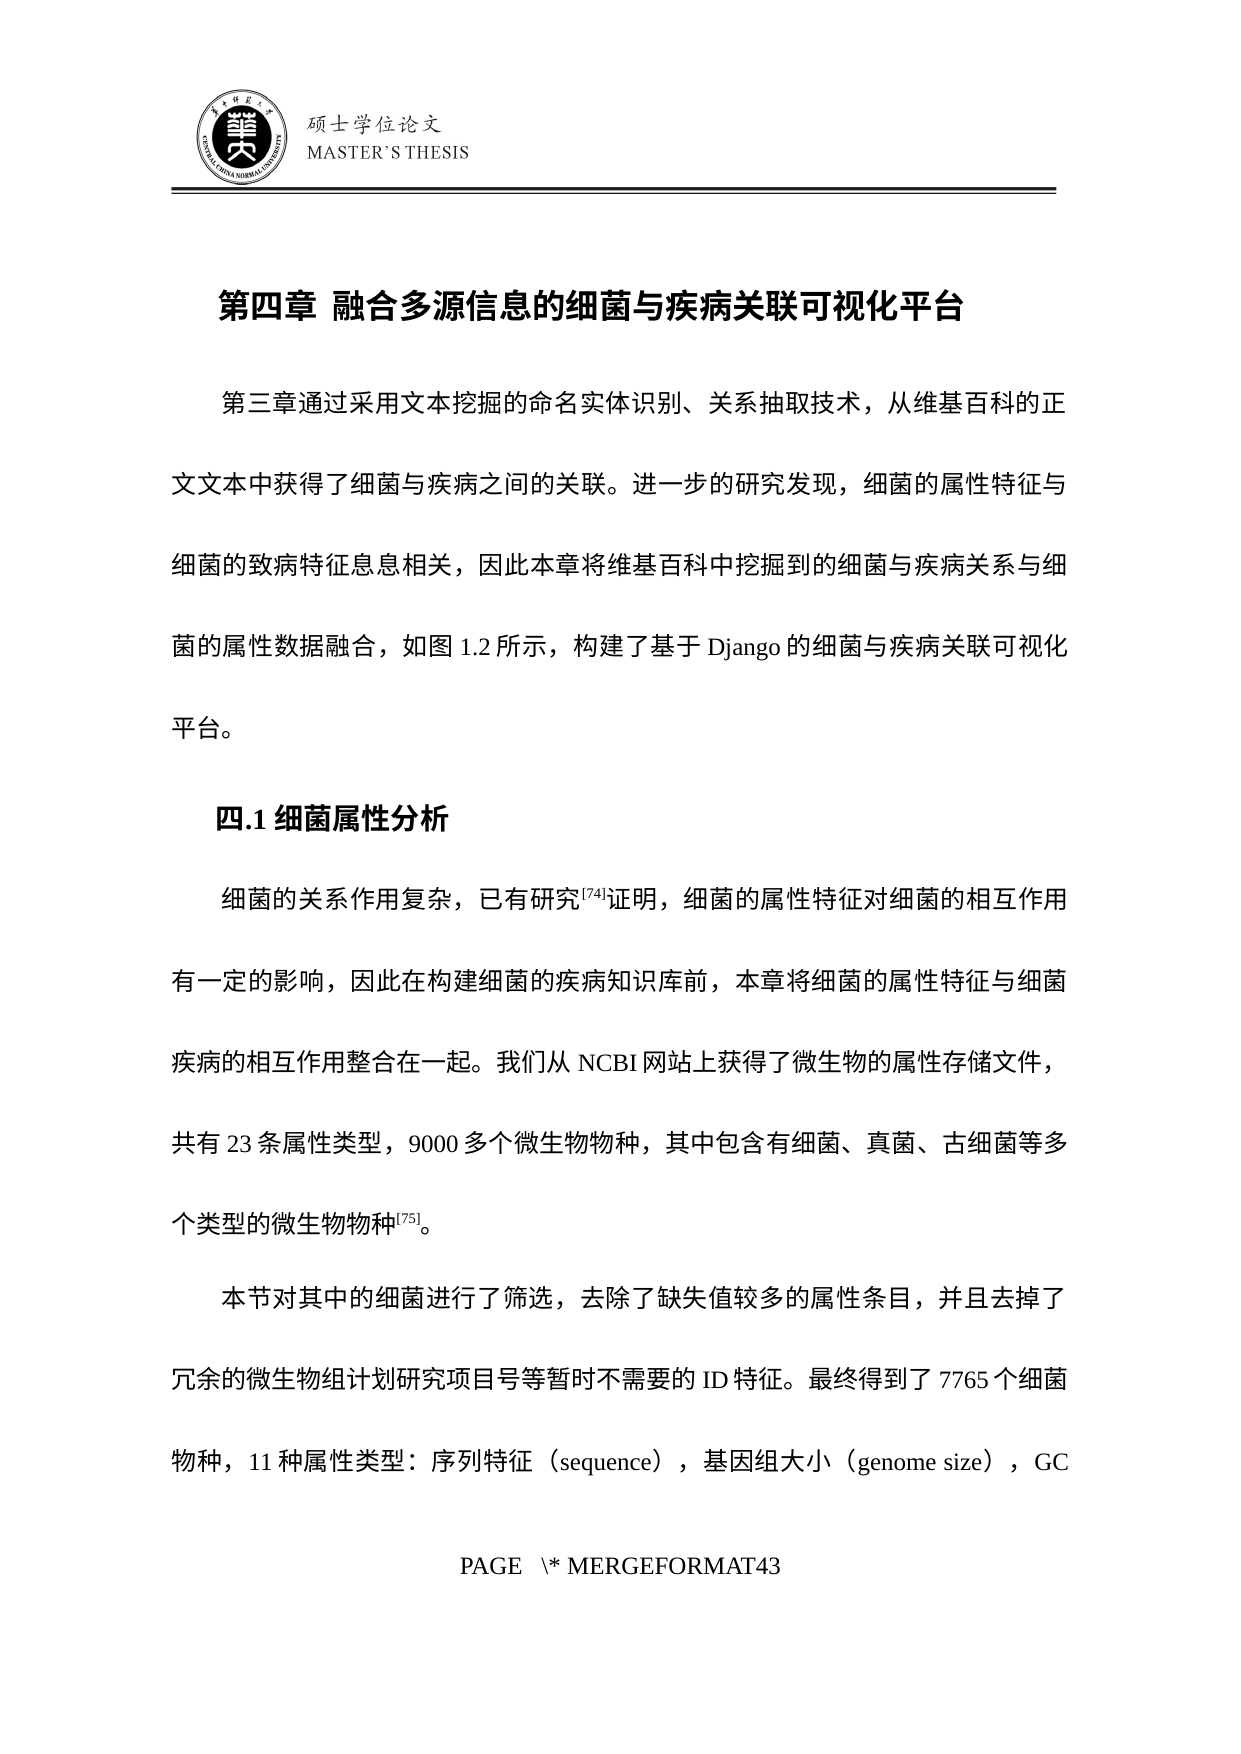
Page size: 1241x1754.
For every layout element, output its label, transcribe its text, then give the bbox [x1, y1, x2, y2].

text 细菌的关系作用复杂，已有研究[74]证明，细菌的属性特征对细菌的相互作用有一定的影响，因此在构建细菌的疾病知识库前，本章将细菌的属性特征与细菌疾病的相互作用整合在一起。我们从NCBI网站上获得了微生物的属性存储文件，共有23条属性类型，9000多个微生物物种，其中包含有细菌、真菌、古细菌等多个类型的微生物物种[75]。 [171, 865, 1069, 1255]
picture [171, 88, 1057, 194]
subtitle 融合多源信息的细菌与疾病关联可视化平台 [171, 271, 1069, 336]
subtitle 细菌属性分析 [216, 784, 1069, 849]
text 第三章通过采用文本挖掘的命名实体识别、关系抽取技术，从维基百科的正文文本中获得了细菌与疾病之间的关联。进一步的研究发现，细菌的属性特征与细菌的致病特征息息相关，因此本章将维基百科中挖掘到的细菌与疾病关系与细菌的属性数据融合，如图1.2所示，构建了基于Django的细菌与疾病关联可视化平台。 [171, 369, 1069, 759]
